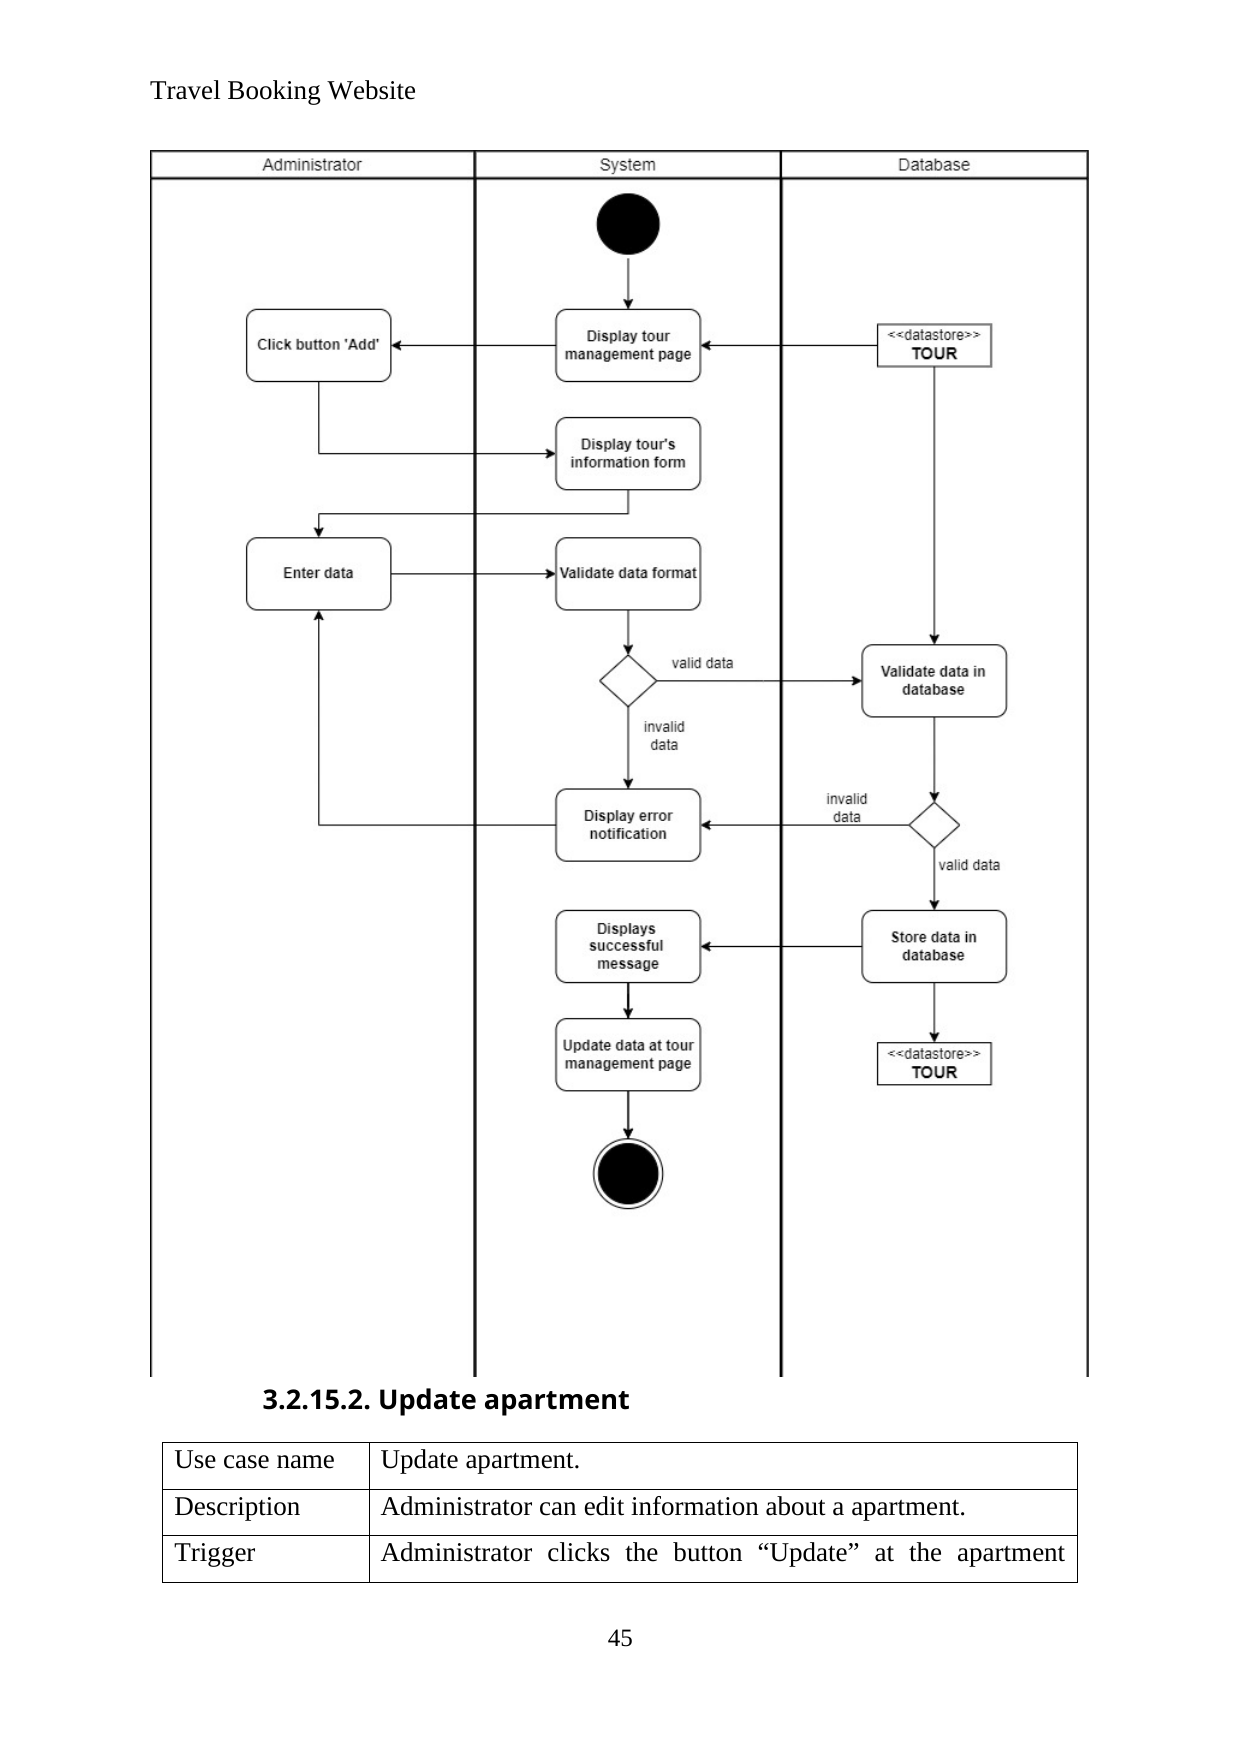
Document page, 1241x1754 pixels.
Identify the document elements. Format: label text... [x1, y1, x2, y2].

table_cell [370, 1536, 1077, 1582]
table_header Update apartment. [370, 1443, 1077, 1489]
table_cell Description [163, 1490, 369, 1535]
table_cell Trigger [163, 1536, 369, 1582]
table_header Use case name [163, 1443, 369, 1489]
subtitle Update apartment [262, 1380, 1090, 1417]
picture [150, 150, 1089, 1377]
table_cell Administrator can edit information about a apartment. [370, 1490, 1077, 1535]
